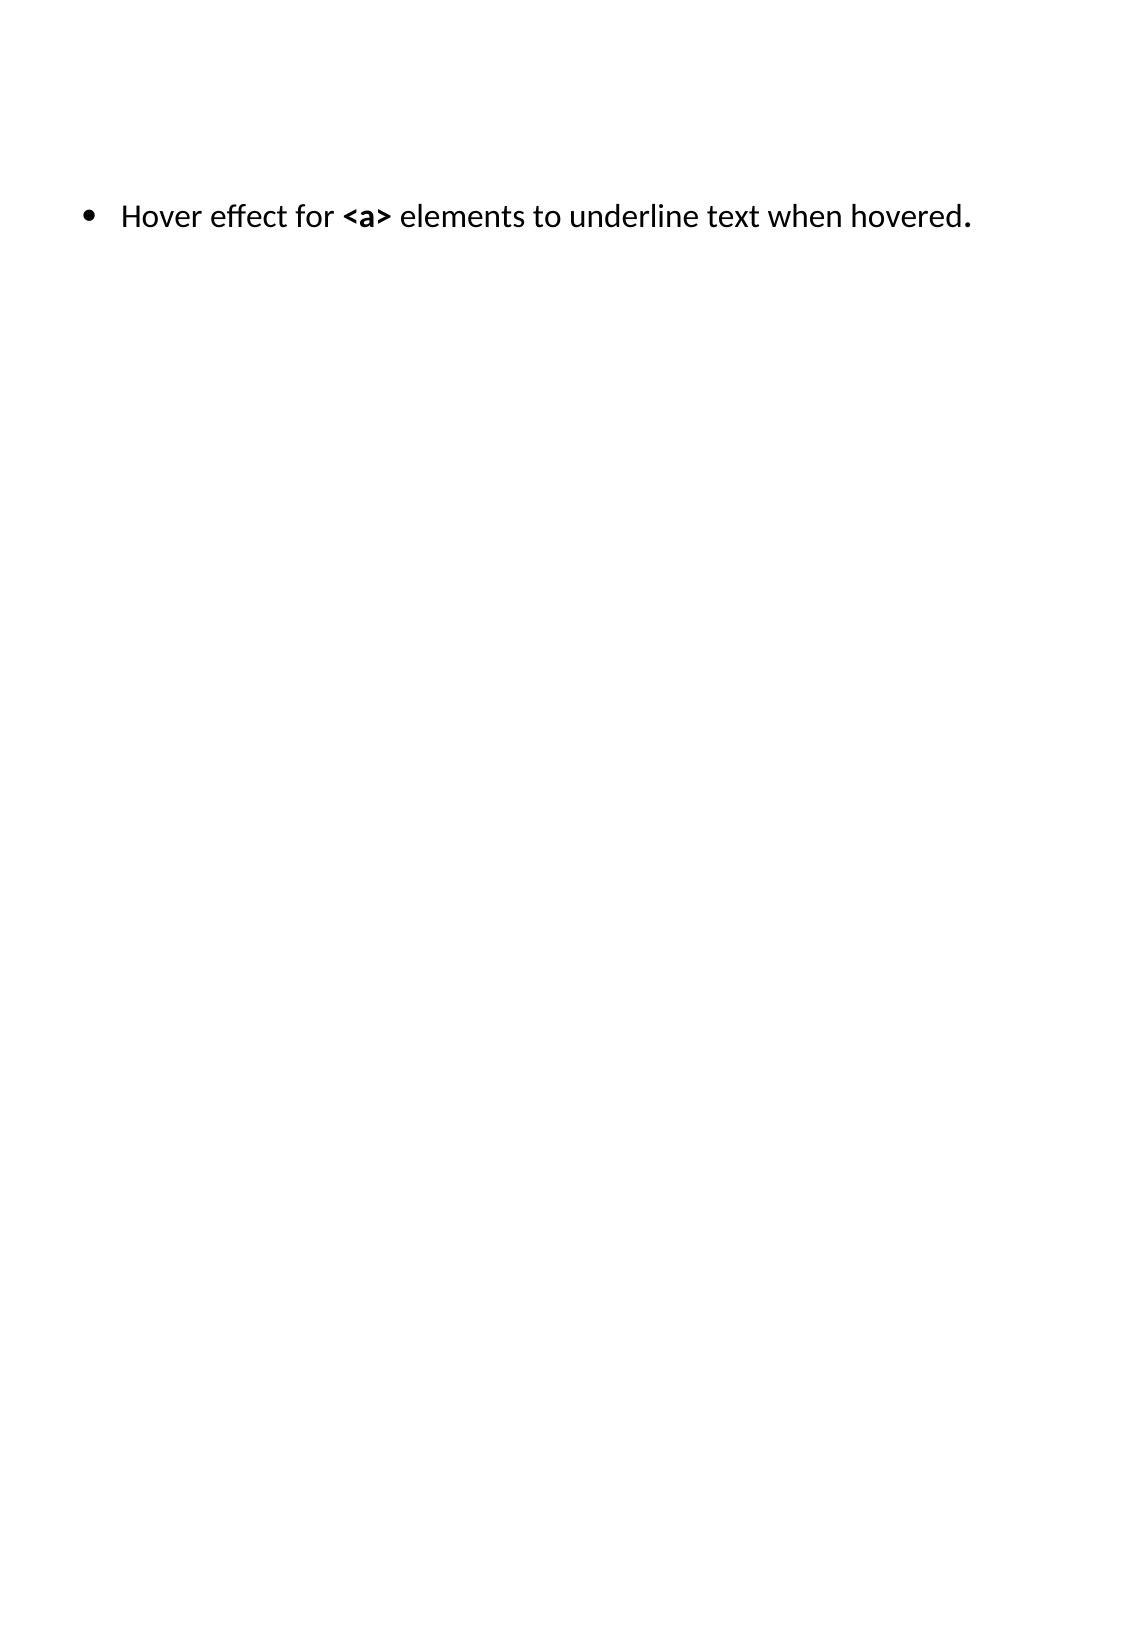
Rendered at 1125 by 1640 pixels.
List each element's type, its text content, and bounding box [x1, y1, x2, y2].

list Hover effect for <a> elements to underline text when hovered. [83, 195, 1079, 236]
